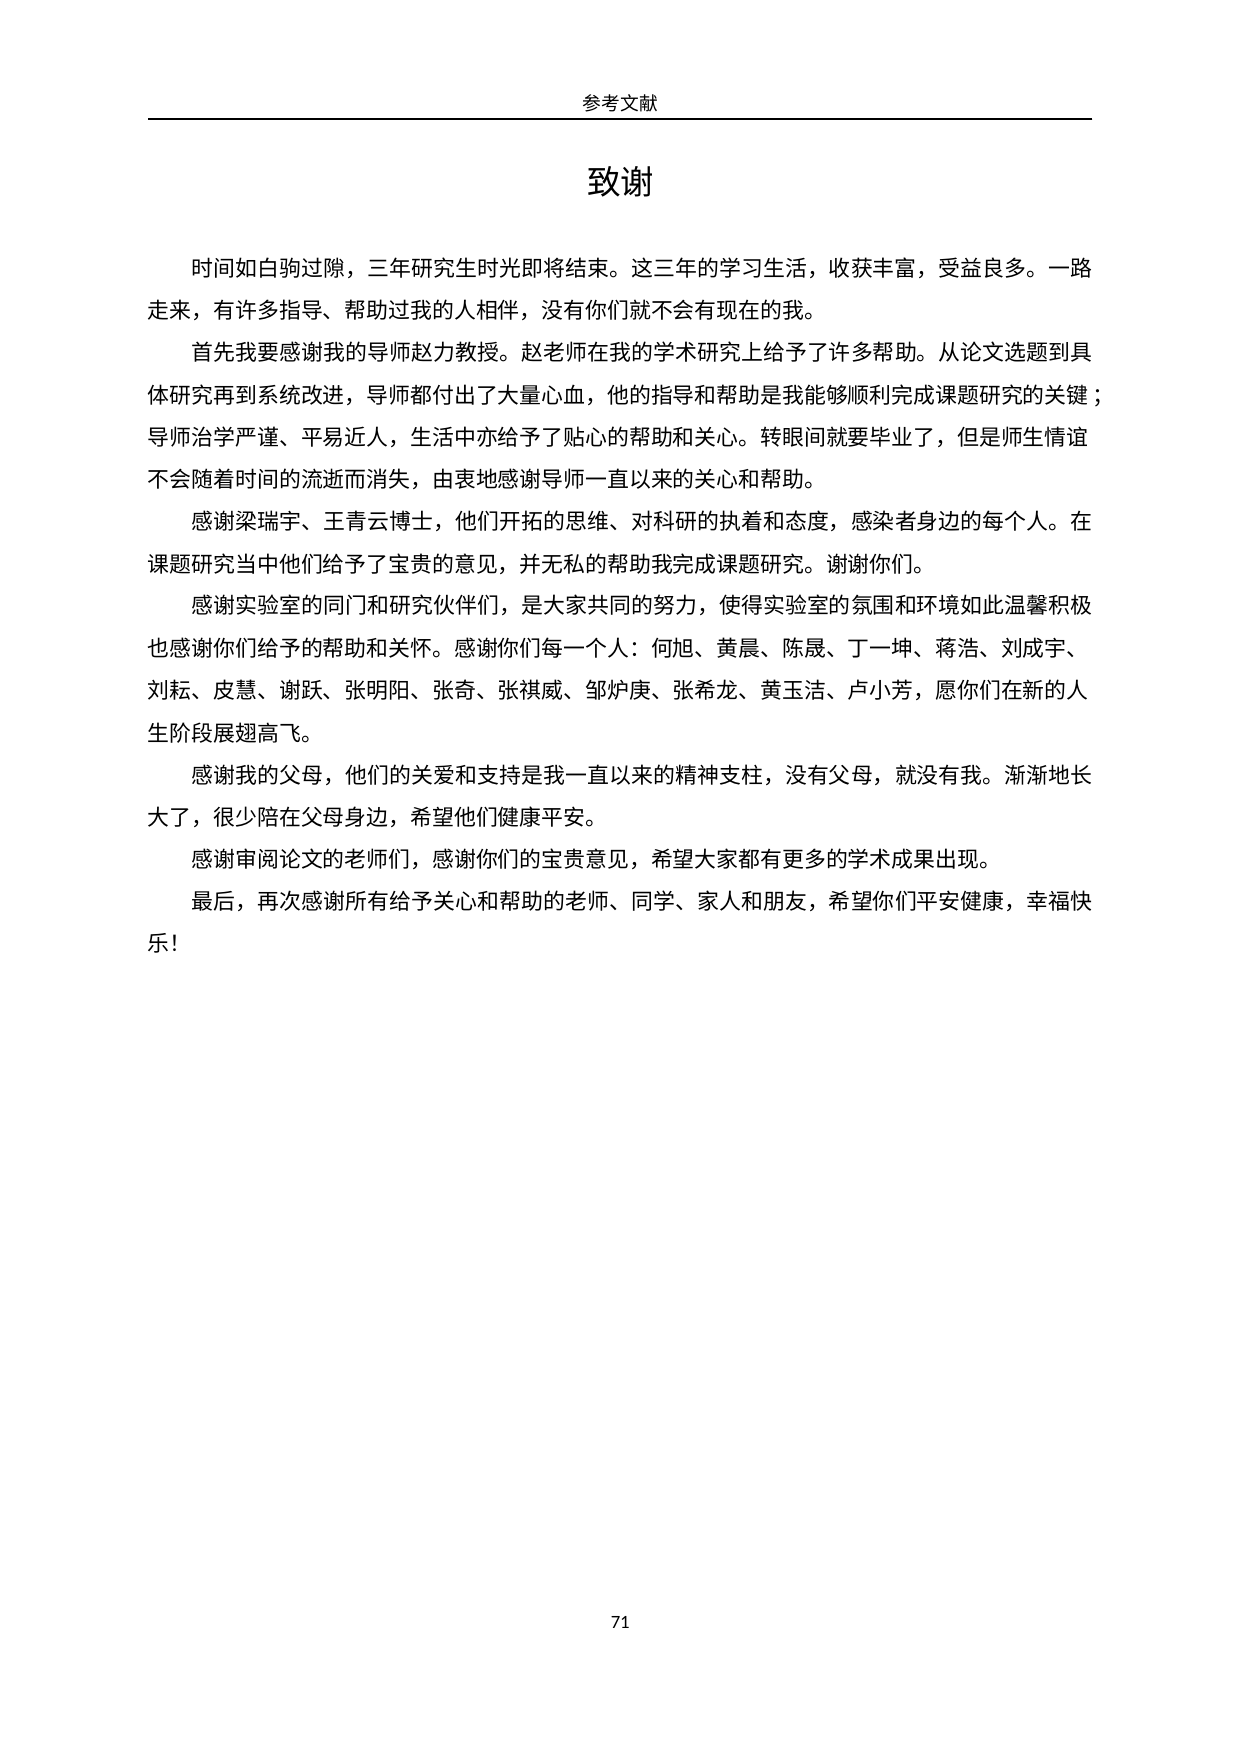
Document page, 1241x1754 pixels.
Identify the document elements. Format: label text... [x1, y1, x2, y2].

text 致谢 [148, 148, 1092, 216]
text 感谢我的父母，他们的关爱和支持是我一直以来的精神支柱，没有父母，就没有我。渐渐地长大了，很少陪在父母身边，希望他们健康平安。 [148, 756, 1092, 833]
text 最后，再次感谢所有给予关心和帮助的老师、同学、家人和朋友，希望你们平安健康，幸福快乐！ [148, 883, 1092, 959]
text 感谢梁瑞宇、王青云博士，他们开拓的思维、对科研的执着和态度，感染者身边的每个人。在课题研究当中他们给予了宝贵的意见，并无私的帮助我完成课题研究。谢谢你们。 [148, 503, 1092, 579]
text 首先我要感谢我的导师赵力教授。赵老师在我的学术研究上给予了许多帮助。从论文选题到具体研究再到系统改进，导师都付出了大量心血，他的指导和帮助是我能够顺利完成课题研究的关键；导师治学严谨、平易近人，生活中亦给予了贴心的帮助和关心。转眼间就要毕业了，但是师生情谊不会随着时间的流逝而消失，由衷地感谢导师一直以来的关心和帮助。 [148, 334, 1092, 495]
text 感谢实验室的同门和研究伙伴们，是大家共同的努力，使得实验室的氛围和环境如此温馨积极，也感谢你们给予的帮助和关怀。感谢你们每一个人：何旭、黄晨、陈晟、丁一坤、蒋浩、刘成宇、刘耘、皮慧、谢跃、张明阳、张奇、张祺威、邹炉庚、张希龙、黄玉洁、卢小芳，愿你们在新的人生阶段展翅高飞。 [148, 587, 1092, 748]
text 时间如白驹过隙，三年研究生时光即将结束。这三年的学习生活，收获丰富，受益良多。一路走来，有许多指导、帮助过我的人相伴，没有你们就不会有现在的我。 [148, 250, 1092, 326]
text 感谢审阅论文的老师们，感谢你们的宝贵意见，希望大家都有更多的学术成果出现。 [148, 841, 1092, 875]
